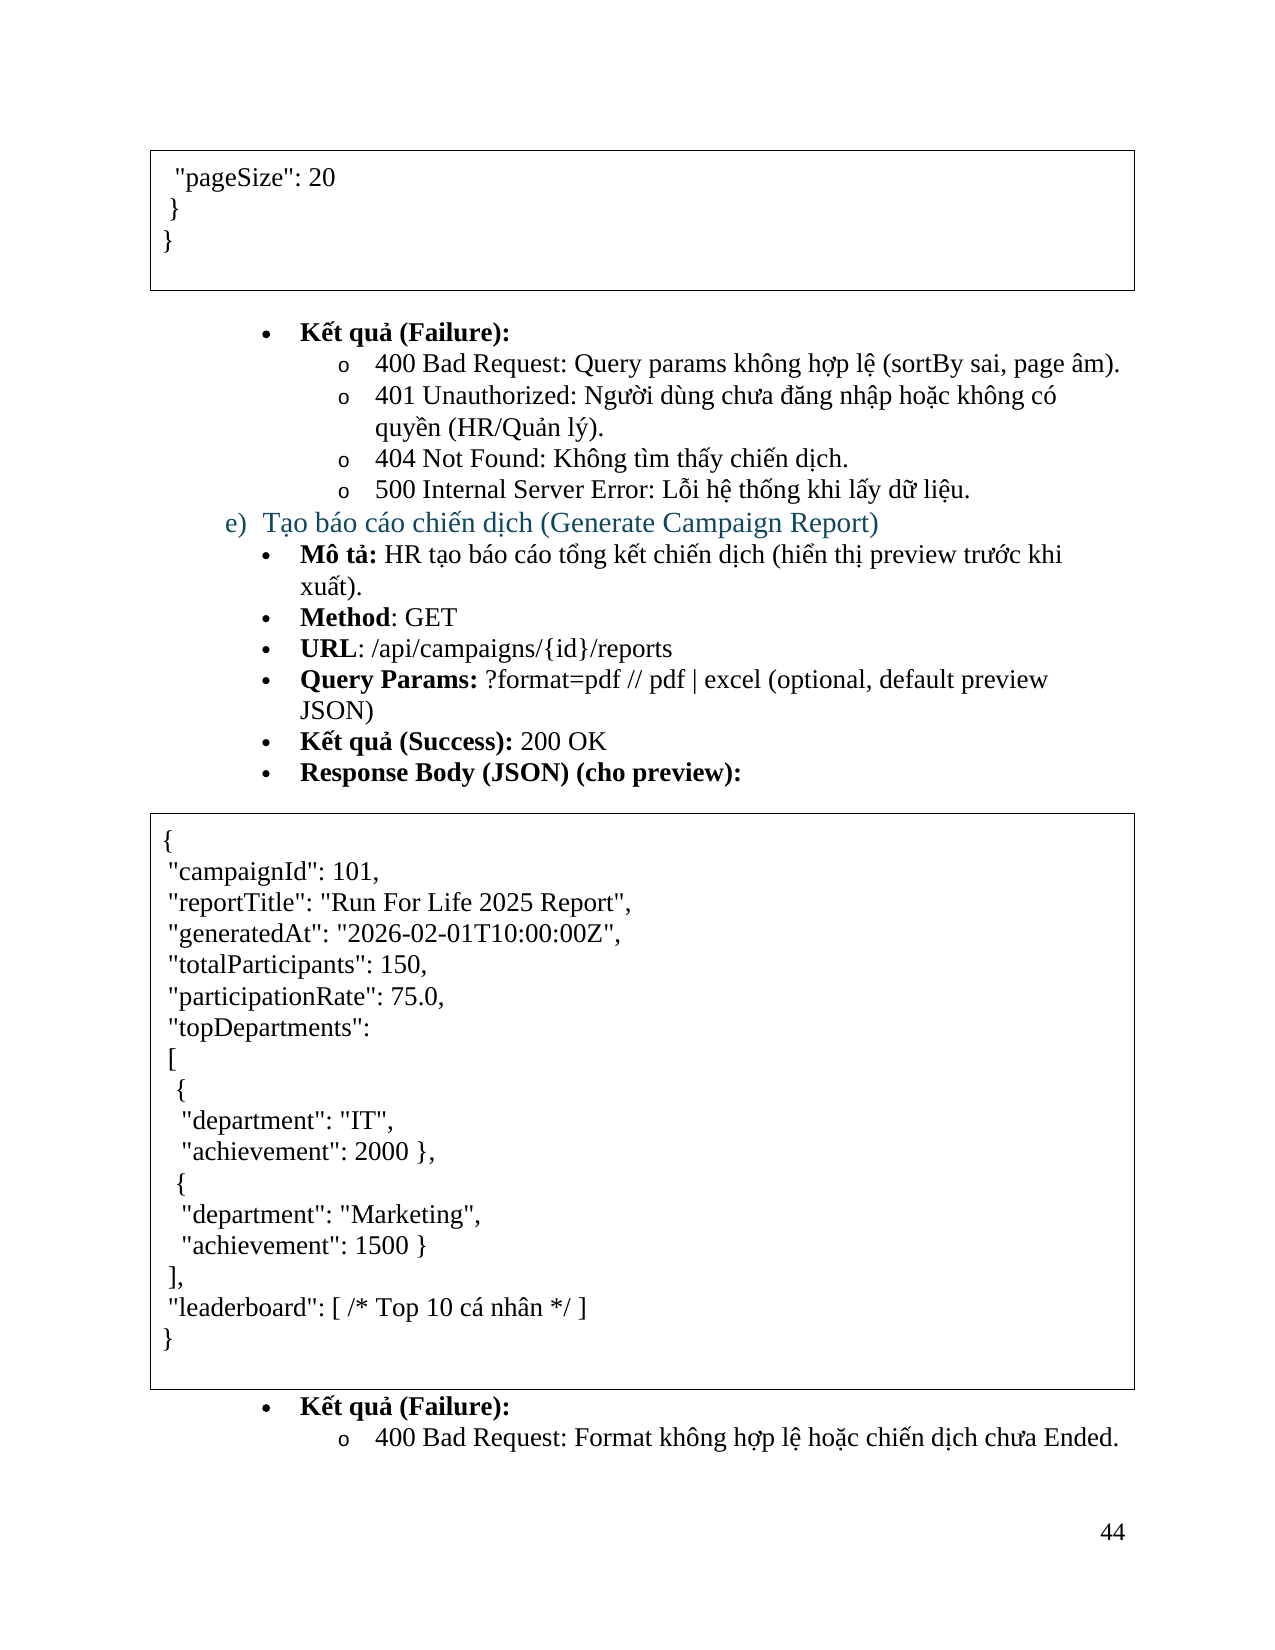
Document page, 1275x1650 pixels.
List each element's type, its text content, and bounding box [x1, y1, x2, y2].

list Method: GET [262, 601, 1125, 632]
list Kết quả (Failure): [262, 1390, 1125, 1421]
list 404 Not Found: Không tìm thấy chiến dịch. [337, 442, 1125, 473]
list Mô tả: HR tạo báo cáo tổng kết chiến dịch (hiển thị preview trước khi xuất). [262, 538, 1125, 601]
list Query Params: ?format=pdf // pdf | excel (optional, default preview JSON) [262, 663, 1125, 725]
list 401 Unauthorized: Người dùng chưa đăng nhập hoặc không có quyền (HR/Quản lý). [337, 379, 1125, 442]
list Response Body (JSON) (cho preview): [262, 756, 1125, 788]
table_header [151, 151, 1134, 290]
list Kết quả (Failure): [262, 316, 1125, 347]
list Kết quả (Success): 200 OK [262, 725, 1125, 756]
list 500 Internal Server Error: Lỗi hệ thống khi lấy dữ liệu. [337, 473, 1125, 505]
list URL: /api/campaigns/{id}/reports [262, 632, 1125, 663]
table_header { "campaignId": 101, "reportTitle": "Run For Life 2025 Report", "generatedAt": "2026-02-01T10:00:00Z", "totalParticipants": 150, "participationRate": 75.0, "topDepartments": [ { "department": "IT", "achievement": 2000 }, { "department": "Marketing", "achievement": 1500 } ], "leaderboard": [ /* Top 10 cá nhân */ ] } [151, 814, 1134, 1389]
list 400 Bad Request: Format không hợp lệ hoặc chiến dịch chưa Ended. [337, 1421, 1125, 1453]
list 400 Bad Request: Query params không hợp lệ (sortBy sai, page âm). [337, 347, 1125, 379]
subtitle Tạo báo cáo chiến dịch (Generate Campaign Report) [225, 505, 1125, 538]
